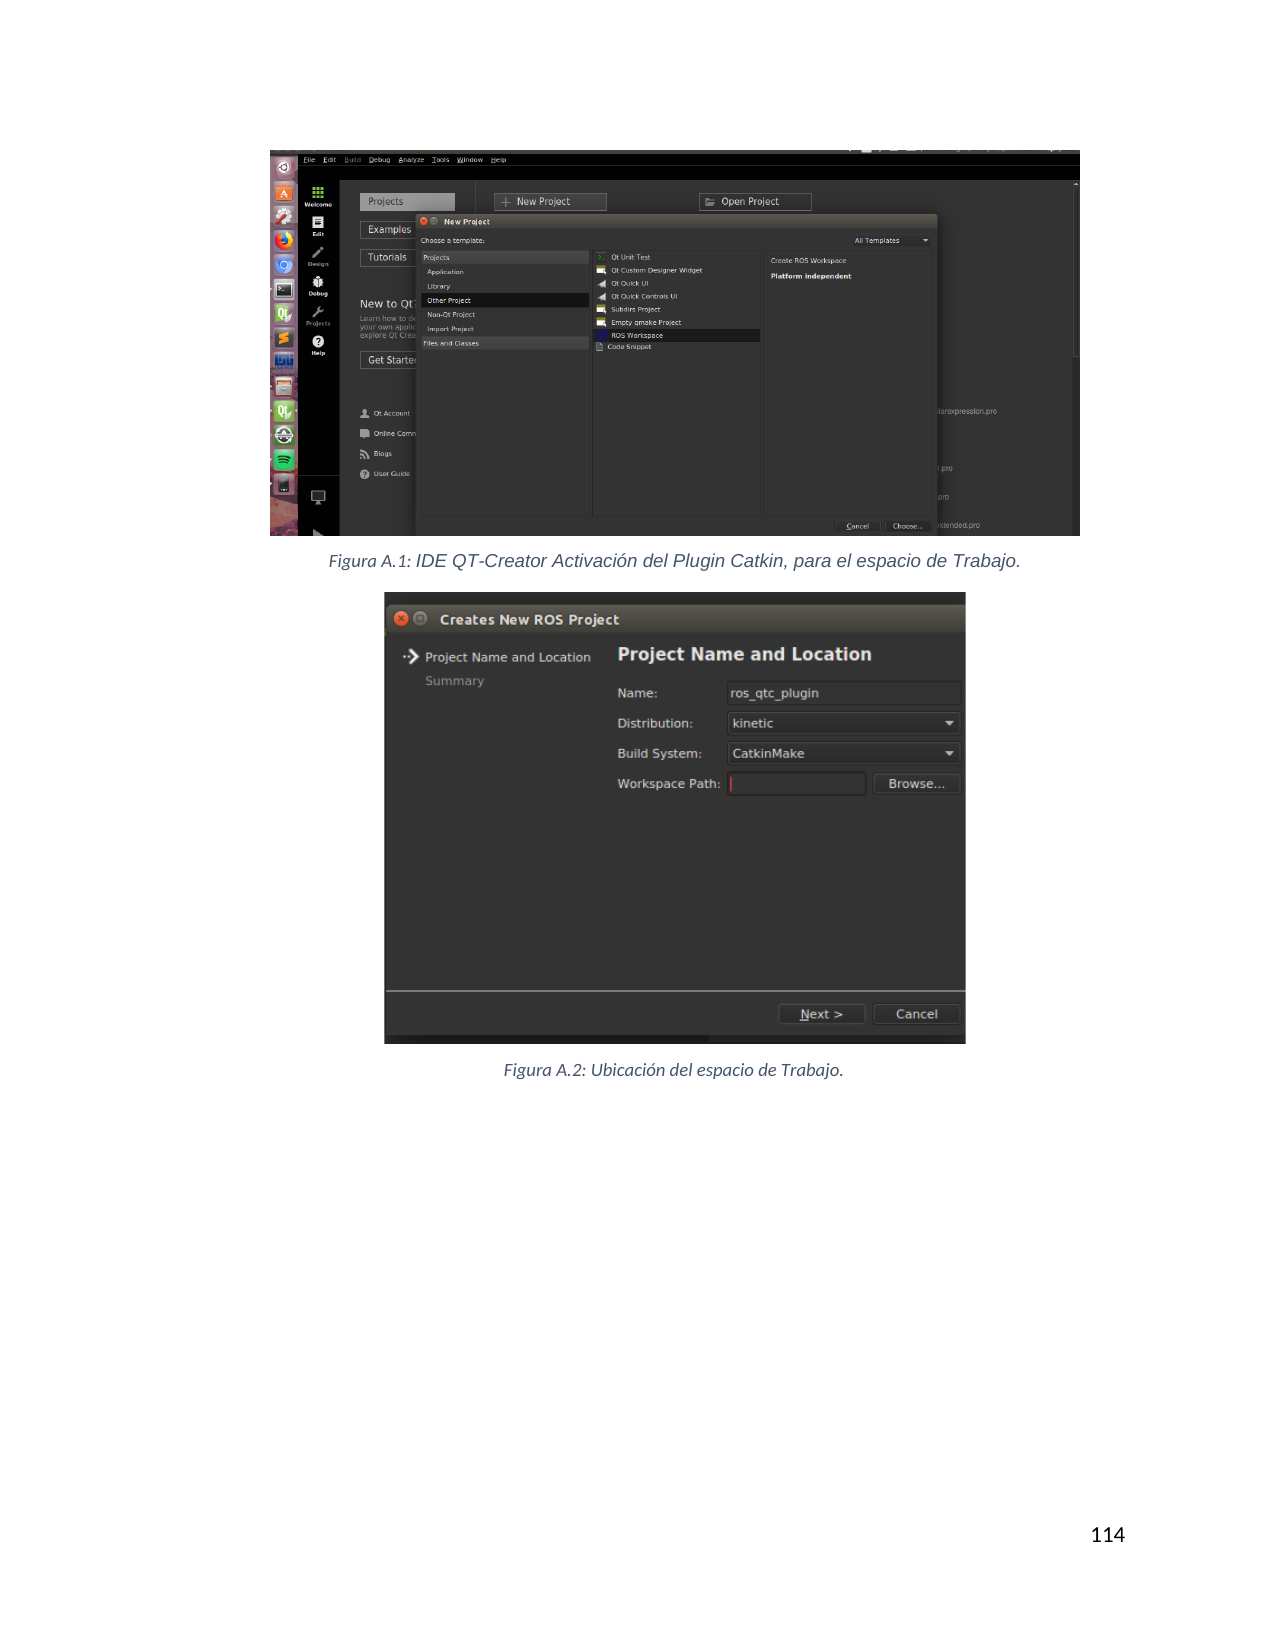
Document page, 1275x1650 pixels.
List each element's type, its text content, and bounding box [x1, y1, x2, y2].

text Figura A.: Ubicación del espacio de Trabajo. [225, 1058, 1125, 1081]
text Figura A.: IDE QT-Creator Activación del Plugin Catkin, para el espacio de Trabajo. [225, 549, 1125, 572]
picture [384, 592, 966, 1044]
picture [270, 150, 1080, 536]
